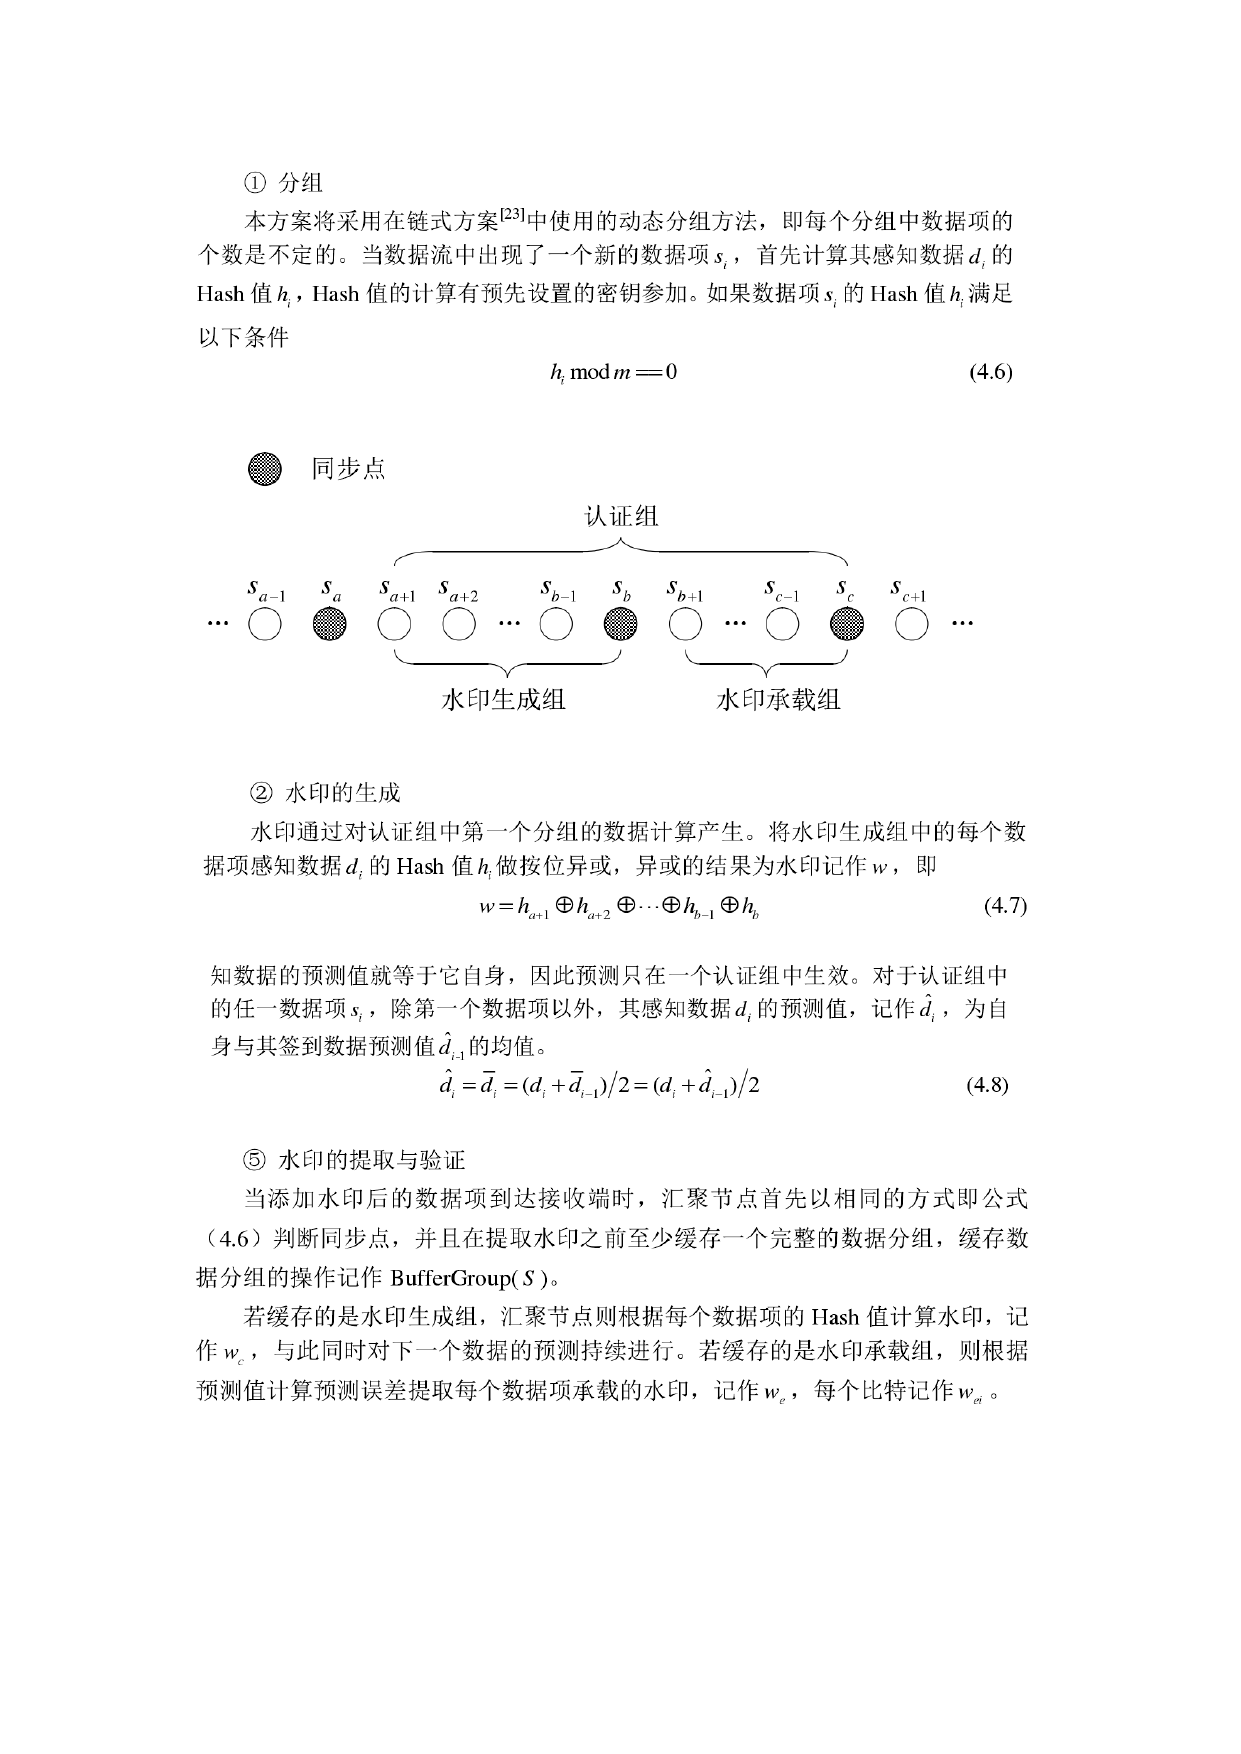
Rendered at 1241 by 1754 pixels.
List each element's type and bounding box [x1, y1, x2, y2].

picture [187, 1128, 1053, 1421]
picture [187, 959, 1053, 1110]
picture [187, 758, 1053, 945]
picture [187, 162, 1053, 396]
picture [187, 427, 1053, 723]
